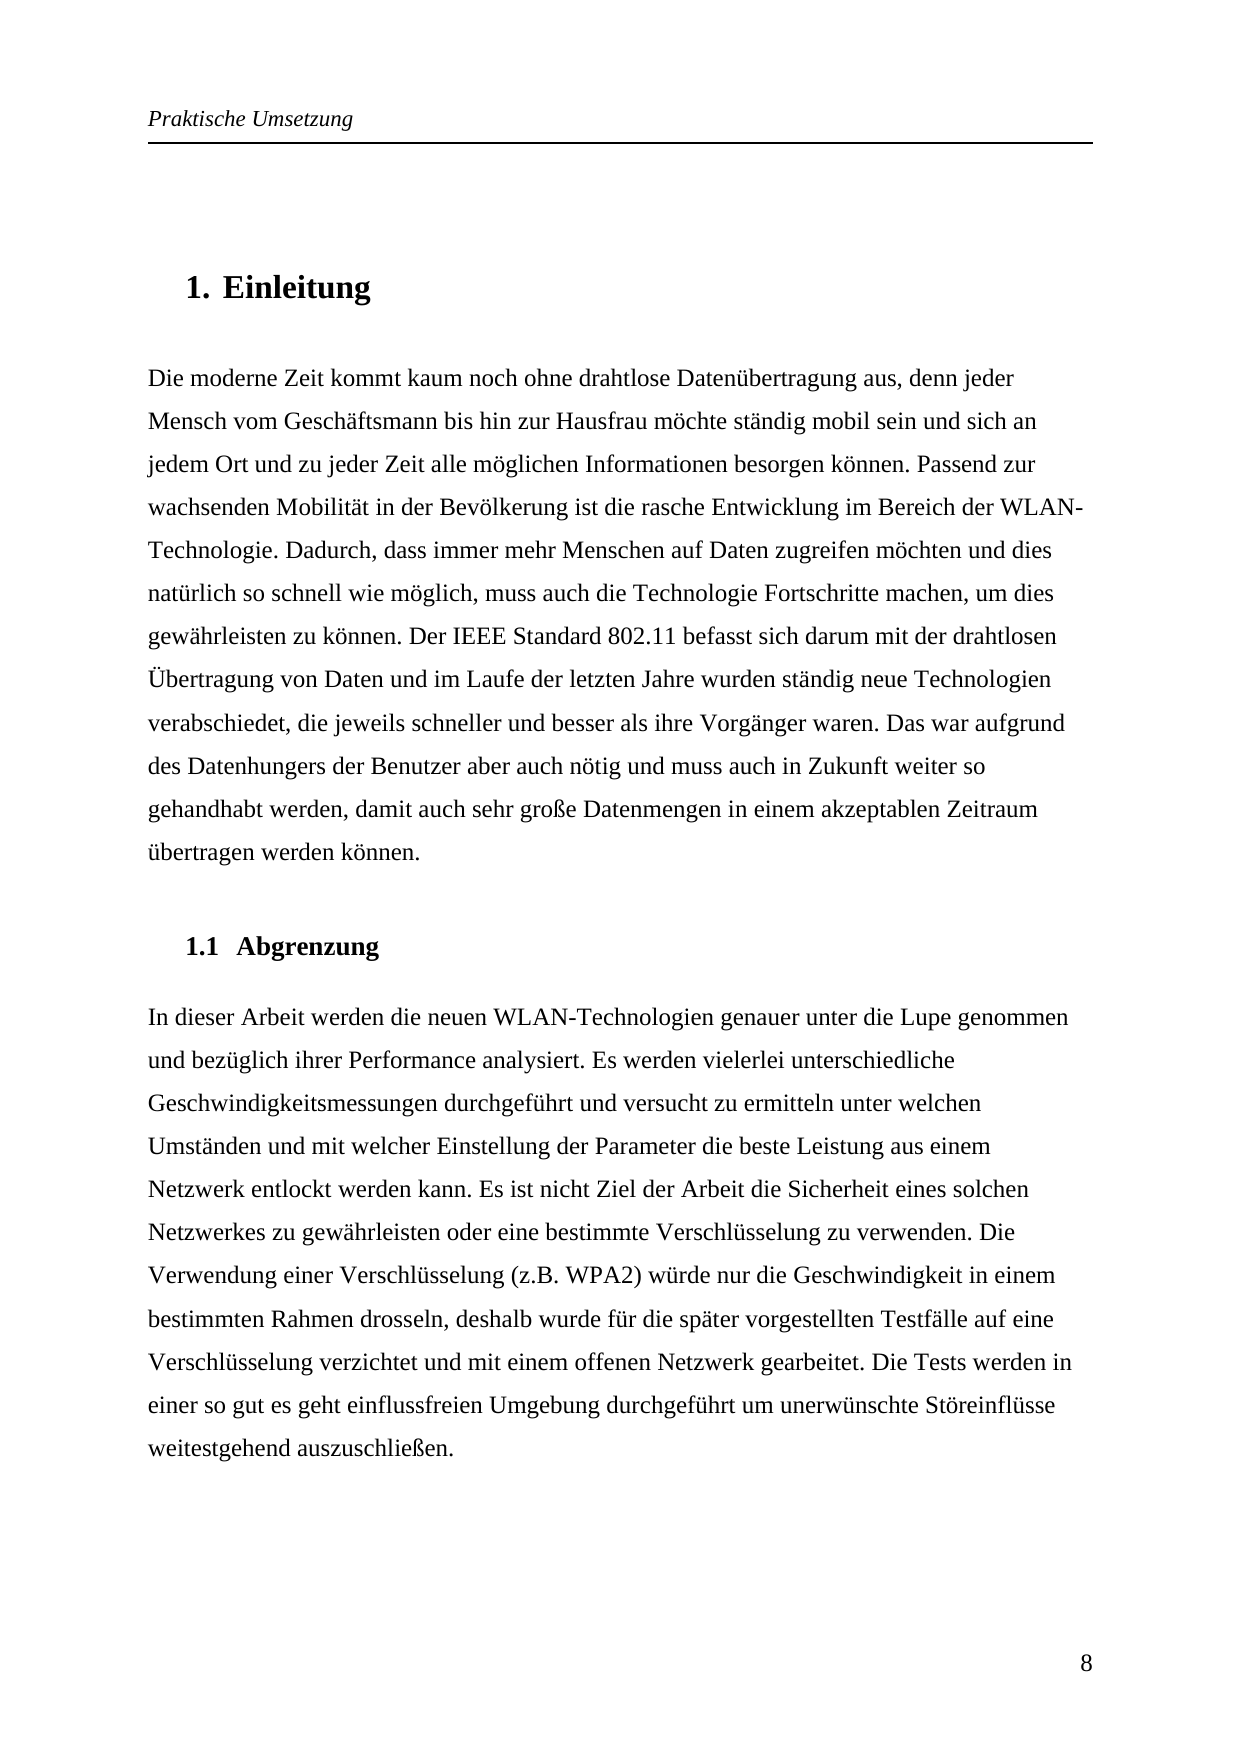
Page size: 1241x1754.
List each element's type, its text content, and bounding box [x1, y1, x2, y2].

text In dieser Arbeit werden die neuen WLAN-Technologien genauer unter die Lupe genommen und bezüglich ihrer Performance analysiert. Es werden vielerlei unterschiedliche Geschwindigkeitsmessungen durchgeführt und versucht zu ermitteln unter welchen Umständen und mit welcher Einstellung der Parameter die beste Leistung aus einem Netzwerk entlockt werden kann. Es ist nicht Ziel der Arbeit die Sicherheit eines solchen Netzwerkes zu gewährleisten oder eine bestimmte Verschlüsselung zu verwenden. Die Verwendung einer Verschlüsselung (z.B. WPA2) würde nur die Geschwindigkeit in einem bestimmten Rahmen drosseln, deshalb wurde für die später vorgestellten Testfälle auf eine Verschlüsselung verzichtet und mit einem offenen Netzwerk gearbeitet. Die Tests werden in einer so gut es geht einflussfreien Umgebung durchgeführt um unerwünschte Störeinflüsse weitestgehend auszuschließen. [148, 1002, 1093, 1462]
subtitle Einleitung [185, 268, 1093, 306]
subtitle Abgrenzung [185, 930, 1093, 961]
text Die moderne Zeit kommt kaum noch ohne drahtlose Datenübertragung aus, denn jeder Mensch vom Geschäftsmann bis hin zur Hausfrau möchte ständig mobil sein und sich an jedem Ort und zu jeder Zeit alle möglichen Informationen besorgen können. Passend zur wachsenden Mobilität in der Bevölkerung ist die rasche Entwicklung im Bereich der WLAN-Technologie. Dadurch, dass immer mehr Menschen auf Daten zugreifen möchten und dies natürlich so schnell wie möglich, muss auch die Technologie Fortschritte machen, um dies gewährleisten zu können. Der IEEE Standard 802.11 befasst sich darum mit der drahtlosen Übertragung von Daten und im Laufe der letzten Jahre wurden ständig neue Technologien verabschiedet, die jeweils schneller und besser als ihre Vorgänger waren. Das war aufgrund des Datenhungers der Benutzer aber auch nötig und muss auch in Zukunft weiter so gehandhabt werden, damit auch sehr große Datenmengen in einem akzeptablen Zeitraum übertragen werden können. [148, 363, 1093, 866]
